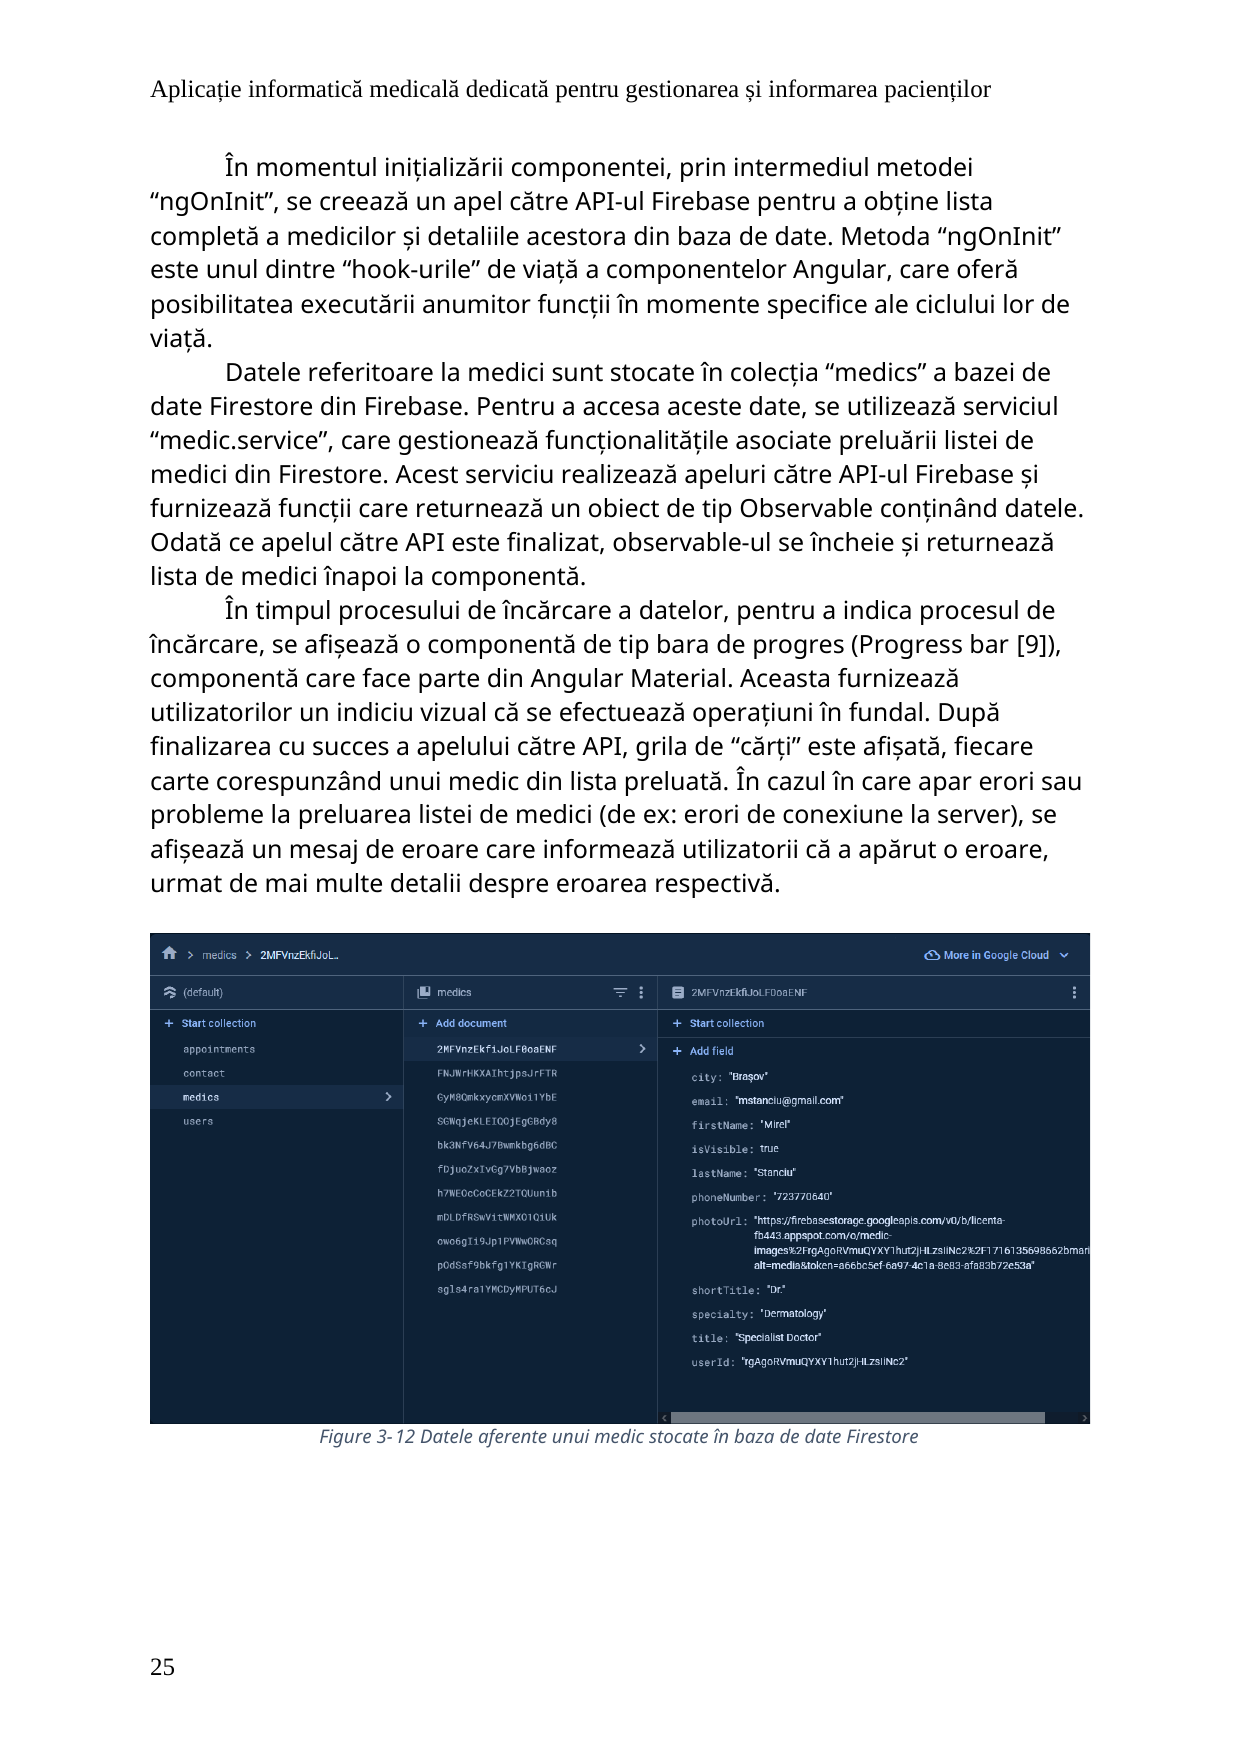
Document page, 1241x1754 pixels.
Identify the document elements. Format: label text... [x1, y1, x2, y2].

text În momentul inițializării componentei, prin intermediul metodei “ngOnInit”, se creează un apel către API-ul Firebase pentru a obține lista completă a medicilor și detaliile acestora din baza de date. Metoda “ngOnInit” este unul dintre “hook-urile” de viață a componentelor Angular, care oferă posibilitatea executării anumitor funcții în momente specifice ale ciclului lor de viață. [150, 150, 1090, 354]
text Datele referitoare la medici sunt stocate în colecția “medics” a bazei de date Firestore din Firebase. Pentru a accesa aceste date, se utilizează serviciul “medic.service”, care gestionează funcționalitățile asociate preluării listei de medici din Firestore. Acest serviciu realizează apeluri către API-ul Firebase și furnizează funcții care returnează un obiect de tip Observable conținând datele. Odată ce apelul către API este finalizat, observable-ul se încheie și returnează lista de medici înapoi la componentă. [150, 354, 1090, 593]
picture [150, 933, 1091, 1424]
text În timpul procesului de încărcare a datelor, pentru a indica procesul de încărcare, se afișează o componentă de tip bara de progres (Progress bar), componentă care face parte din Angular Material. Aceasta furnizează utilizatorilor un indiciu vizual că se efectuează operațiuni în fundal. După finalizarea cu succes a apelului către API, grila de “cărți” este afișată, fiecare carte corespunzând unui medic din lista preluată. În cazul în care apar erori sau probleme la preluarea listei de medici (de ex: erori de conexiune la server), se afișează un mesaj de eroare care informează utilizatorii că a apărut o eroare, urmat de mai multe detalii despre eroarea respectivă. [150, 593, 1090, 899]
